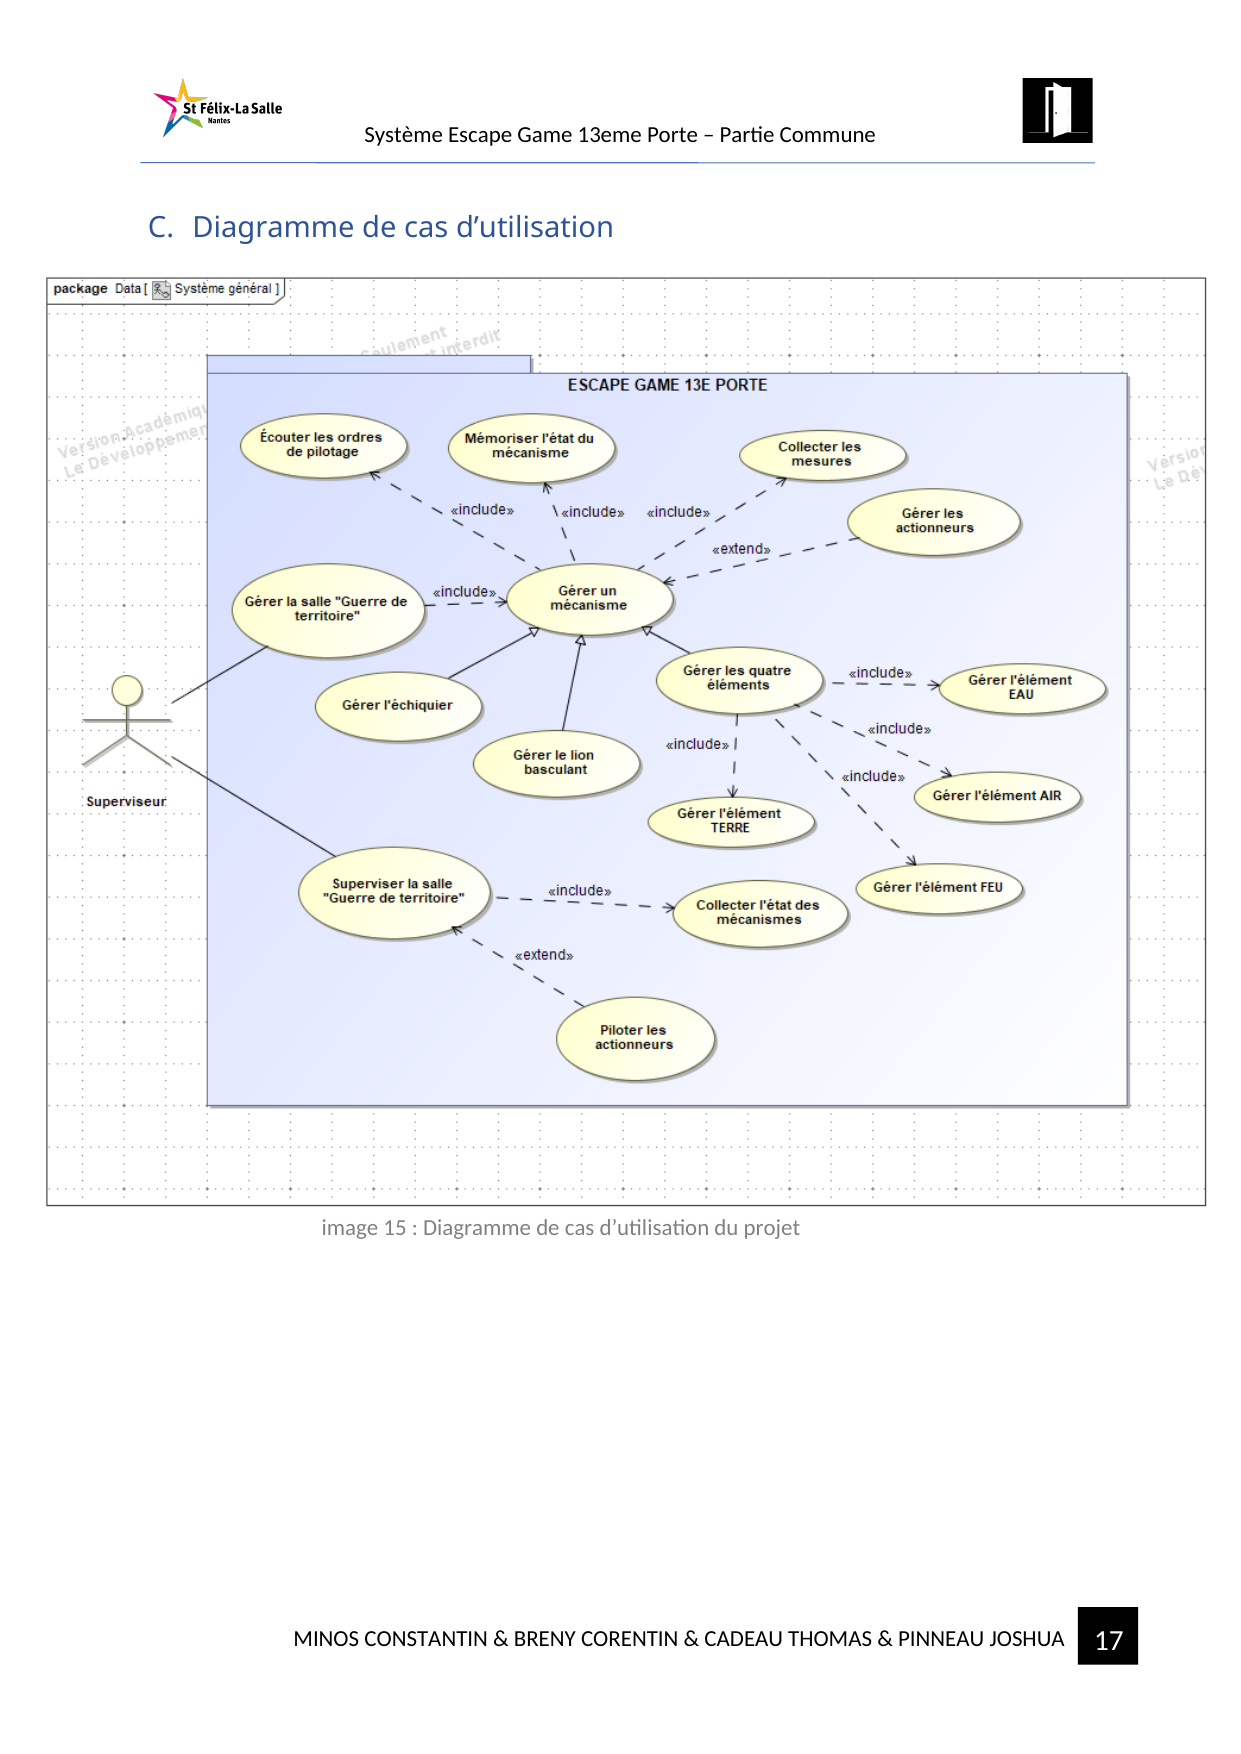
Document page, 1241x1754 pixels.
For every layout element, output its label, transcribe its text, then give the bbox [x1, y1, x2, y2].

subtitle Diagramme de cas d’utilisation [148, 207, 1078, 246]
picture [1022, 78, 1093, 143]
picture [147, 73, 290, 142]
picture [44, 274, 1211, 1211]
text image 15 : Diagramme de cas d’utilisation du projet [44, 1211, 1078, 1241]
